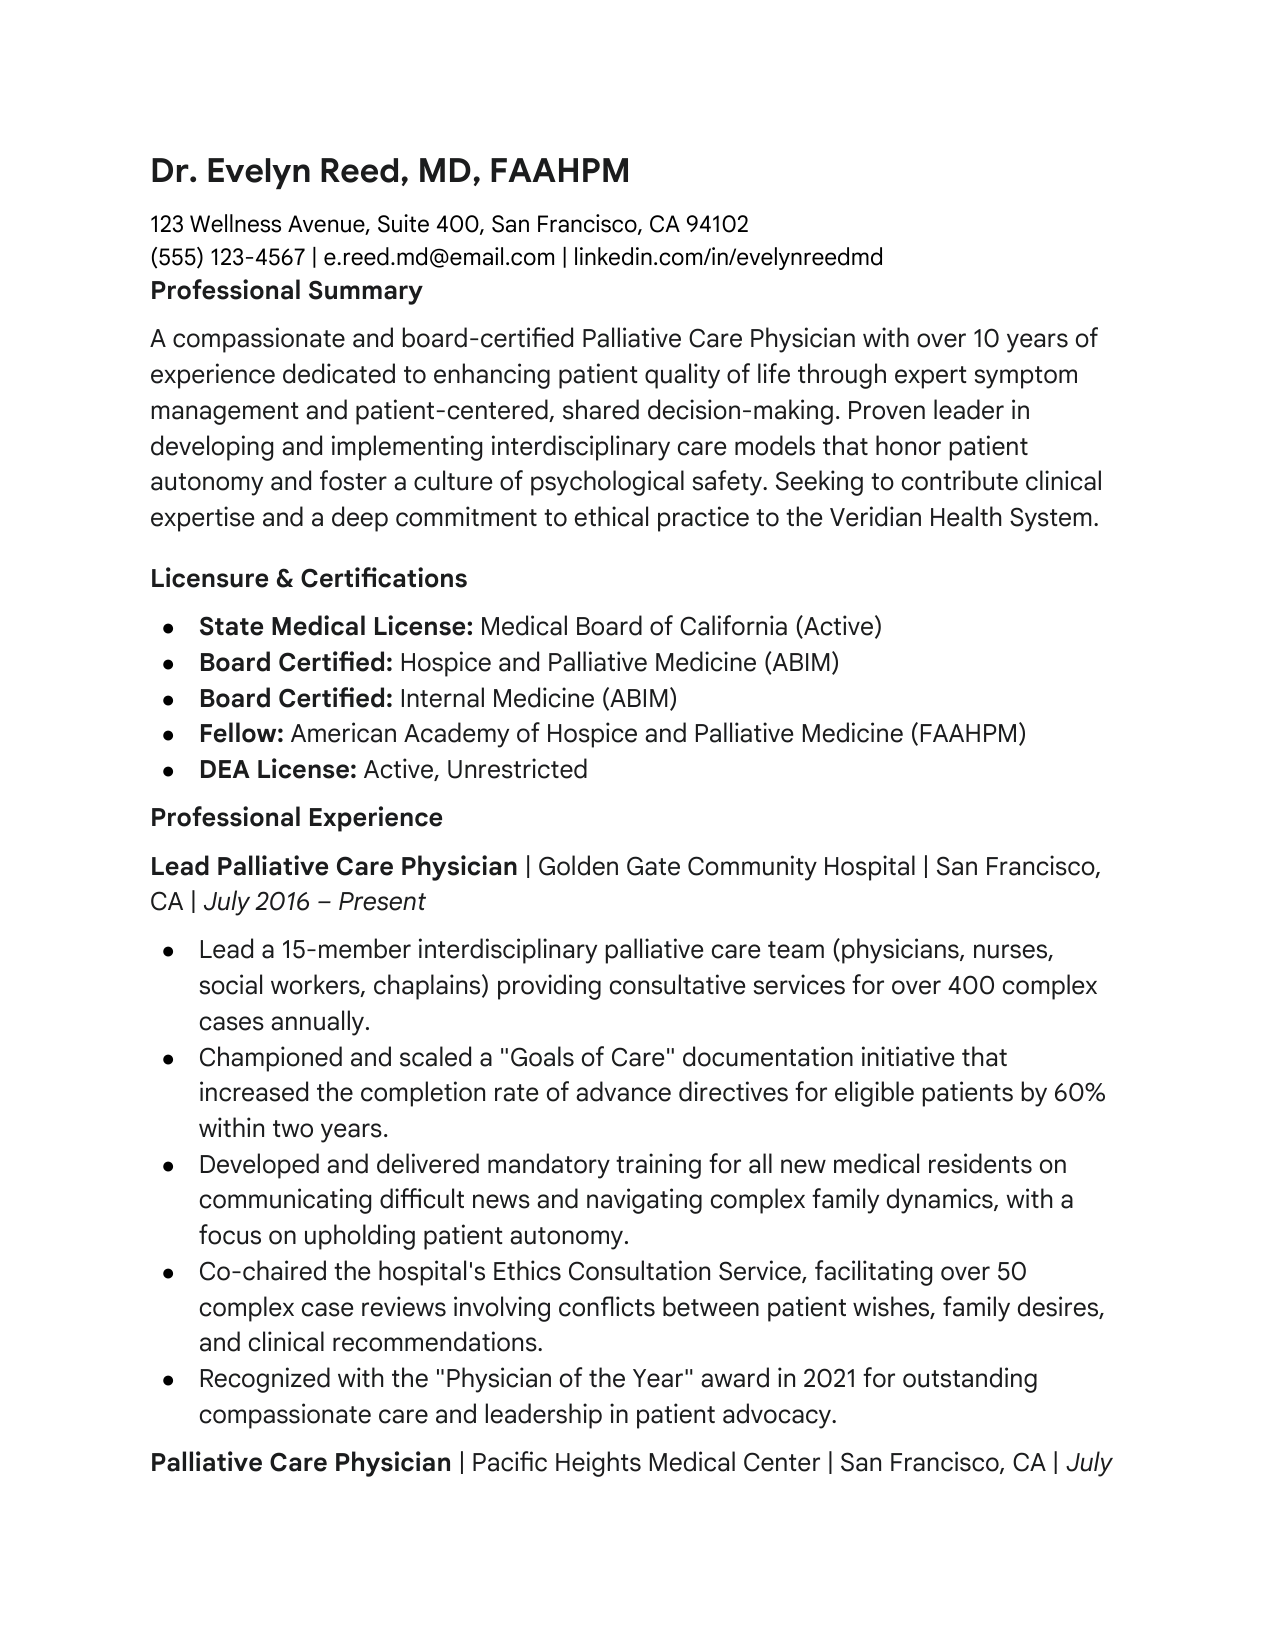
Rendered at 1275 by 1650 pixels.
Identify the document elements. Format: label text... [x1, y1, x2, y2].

subtitle Dr. Evelyn Reed, MD, FAAHPM [150, 150, 1125, 192]
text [150, 1447, 1125, 1479]
list Board Certified: Internal Medicine (ABIM) [161, 683, 1125, 714]
subtitle Professional Experience [150, 802, 1125, 834]
text Lead Palliative Care Physician | Golden Gate Community Hospital | San Francisco, CA | July 2016 – Present [150, 851, 1125, 918]
list Board Certified: Hospice and Palliative Medicine (ABIM) [161, 647, 1125, 678]
list Co-chaired the hospital's Ethics Consultation Service, facilitating over 50 complex case reviews involving conflicts between patient wishes, family desires, and clinical recommendations. [161, 1256, 1125, 1359]
list State Medical License: Medical Board of California (Active) [161, 611, 1125, 643]
text (555) 123-4567 | e.reed.md@email.com | linkedin.com/in/evelynreedmd [150, 243, 1125, 272]
text 123 Wellness Avenue, Suite 400, San Francisco, CA 94102 [150, 210, 1125, 239]
subtitle Professional Summary [150, 276, 1125, 307]
list Developed and delivered mandatory training for all new medical residents on communicating difficult news and navigating complex family dynamics, with a focus on upholding patient autonomy. [161, 1149, 1125, 1252]
list DEA License: Active, Unrestricted [161, 754, 1125, 786]
list Recognized with the "Physician of the Year" award in 2021 for outstanding compassionate care and leadership in patient advocacy. [161, 1363, 1125, 1431]
list Lead a 15-member interdisciplinary palliative care team (physicians, nurses, social workers, chaplains) providing consultative services for over 400 complex cases annually. [161, 935, 1125, 1037]
list Championed and scaled a "Goals of Care" documentation initiative that increased the completion rate of advance directives for eligible patients by 60% within two years. [161, 1042, 1125, 1145]
text A compassionate and board-certified Palliative Care Physician with over 10 years of experience dedicated to enhancing patient quality of life through expert symptom management and patient-centered, shared decision-making. Proven leader in developing and implementing interdisciplinary care models that honor patient autonomy and foster a culture of psychological safety. Seeking to contribute clinical expertise and a deep commitment to ethical practice to the Veridian Health System. [150, 324, 1125, 534]
subtitle Licensure & Certifications [150, 563, 1125, 594]
list Fellow: American Academy of Hospice and Palliative Medicine (FAAHPM) [161, 718, 1125, 750]
